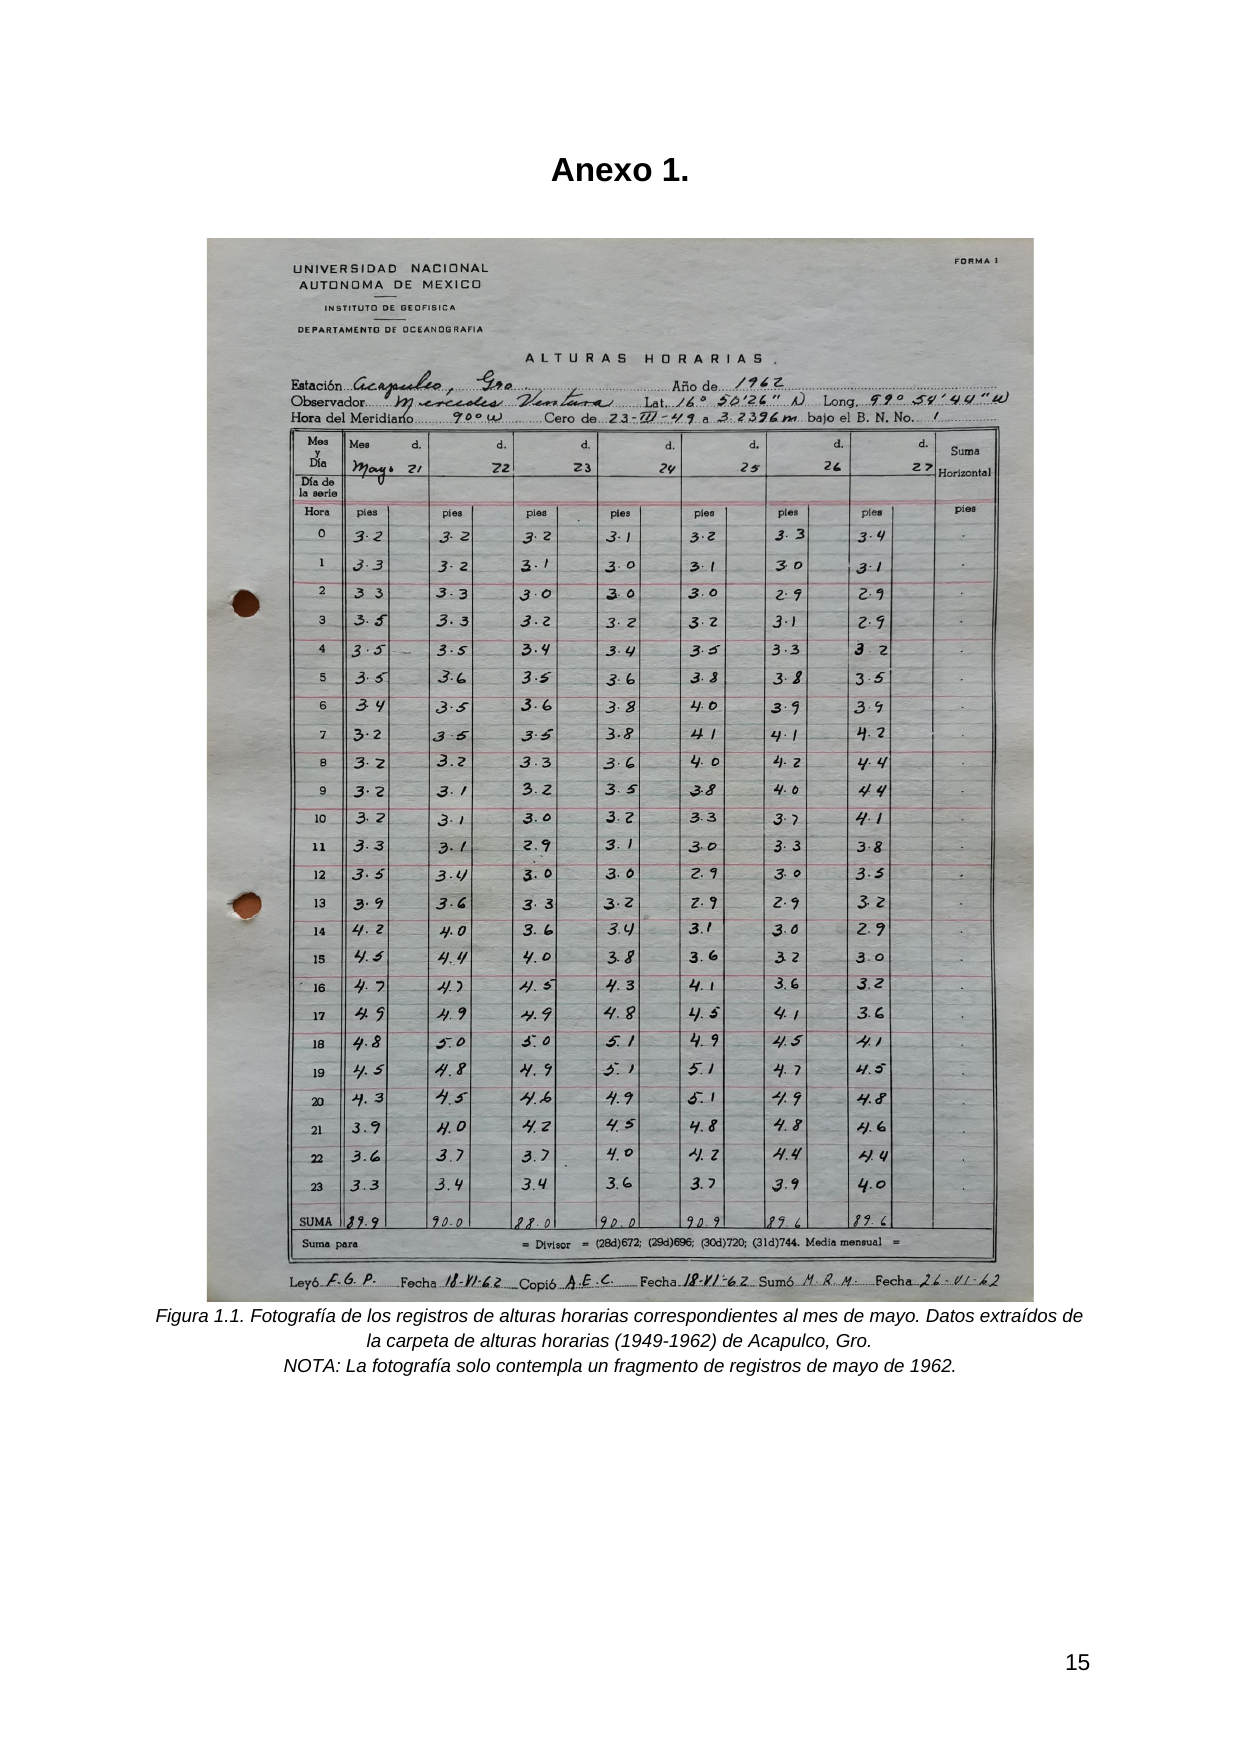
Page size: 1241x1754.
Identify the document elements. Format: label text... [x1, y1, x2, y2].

text Figura 1.1. Fotografía de los registros de alturas horarias correspondientes al mes de mayo. Datos extraídos de la carpeta de alturas horarias (1949-1962) de Acapulco, Gro. [150, 1305, 1090, 1352]
text Anexo 1. [150, 150, 1090, 188]
picture [206, 238, 1034, 1302]
text NOTA: La fotografía solo contempla un fragmento de registros de mayo de 1962. [150, 1355, 1090, 1376]
